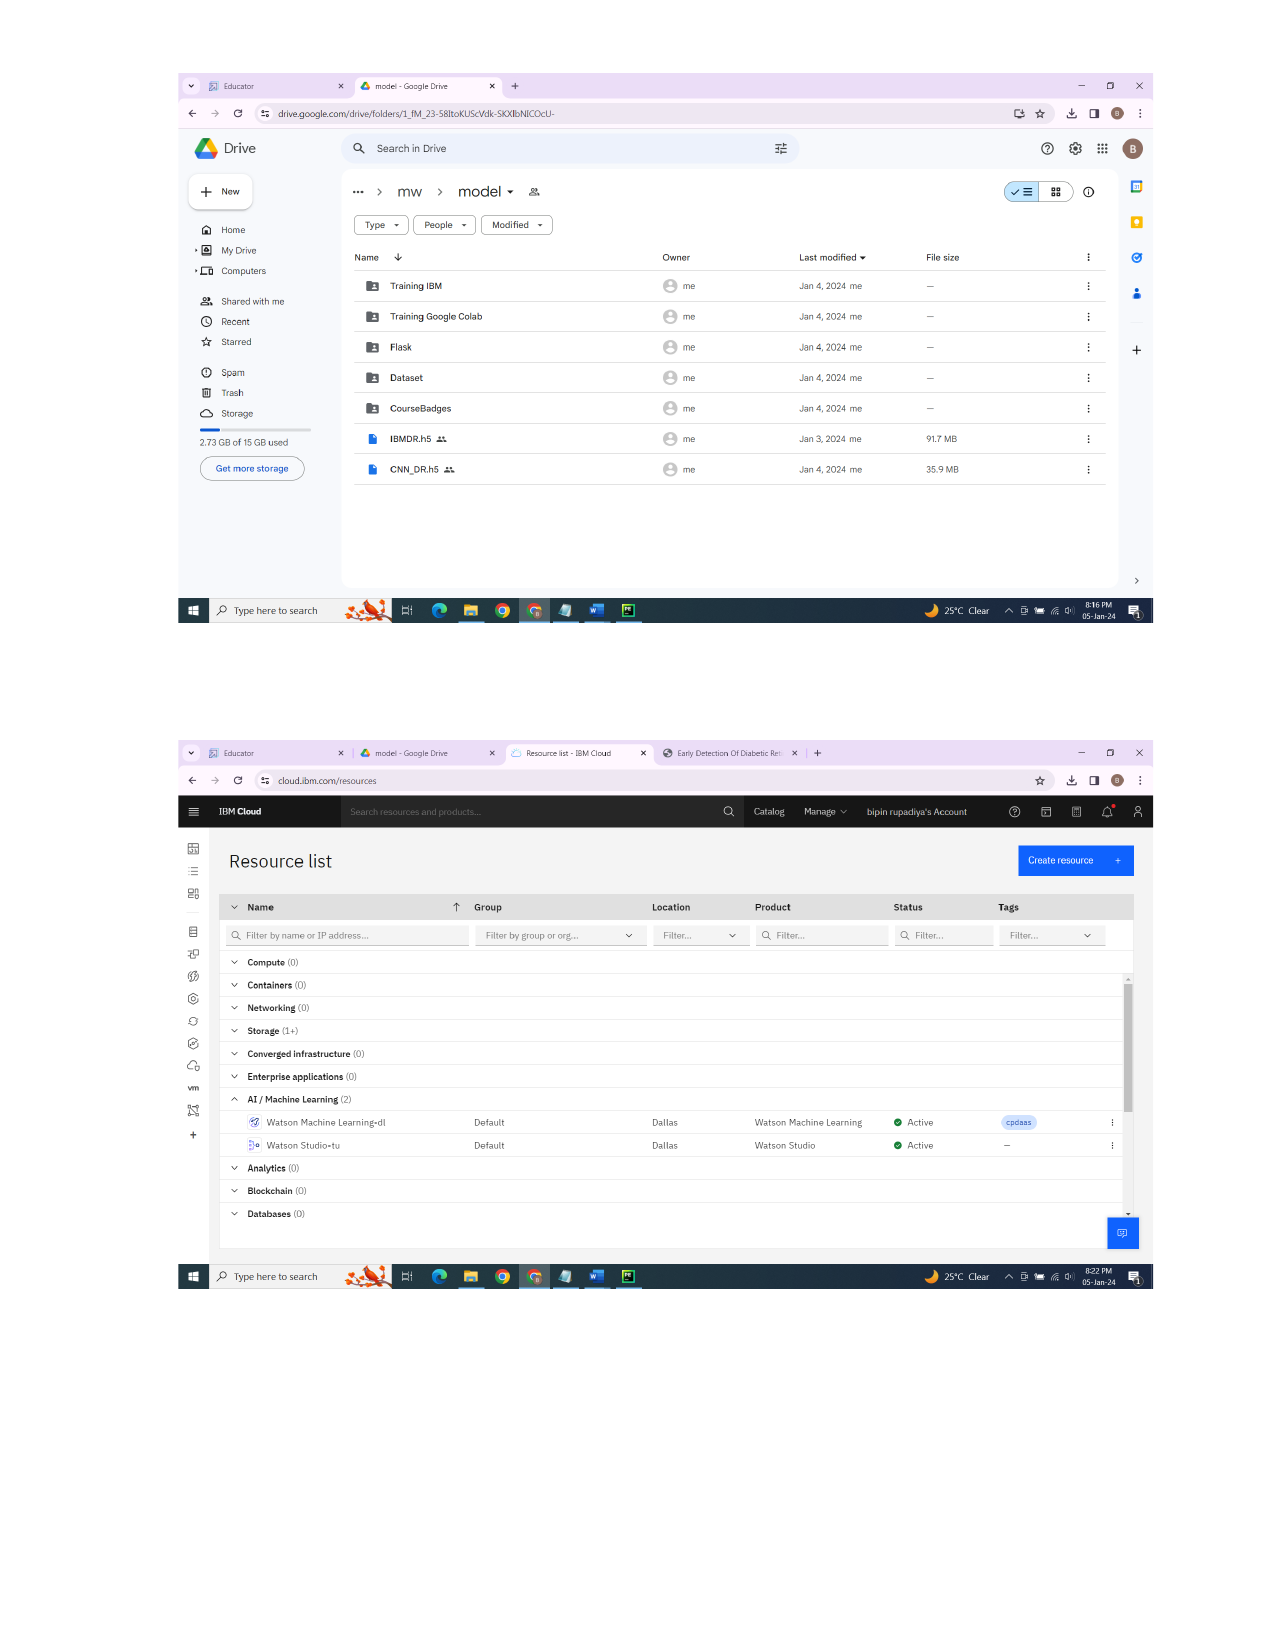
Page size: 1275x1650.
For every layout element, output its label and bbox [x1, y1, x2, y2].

picture [178, 740, 1154, 1289]
picture [178, 73, 1154, 623]
